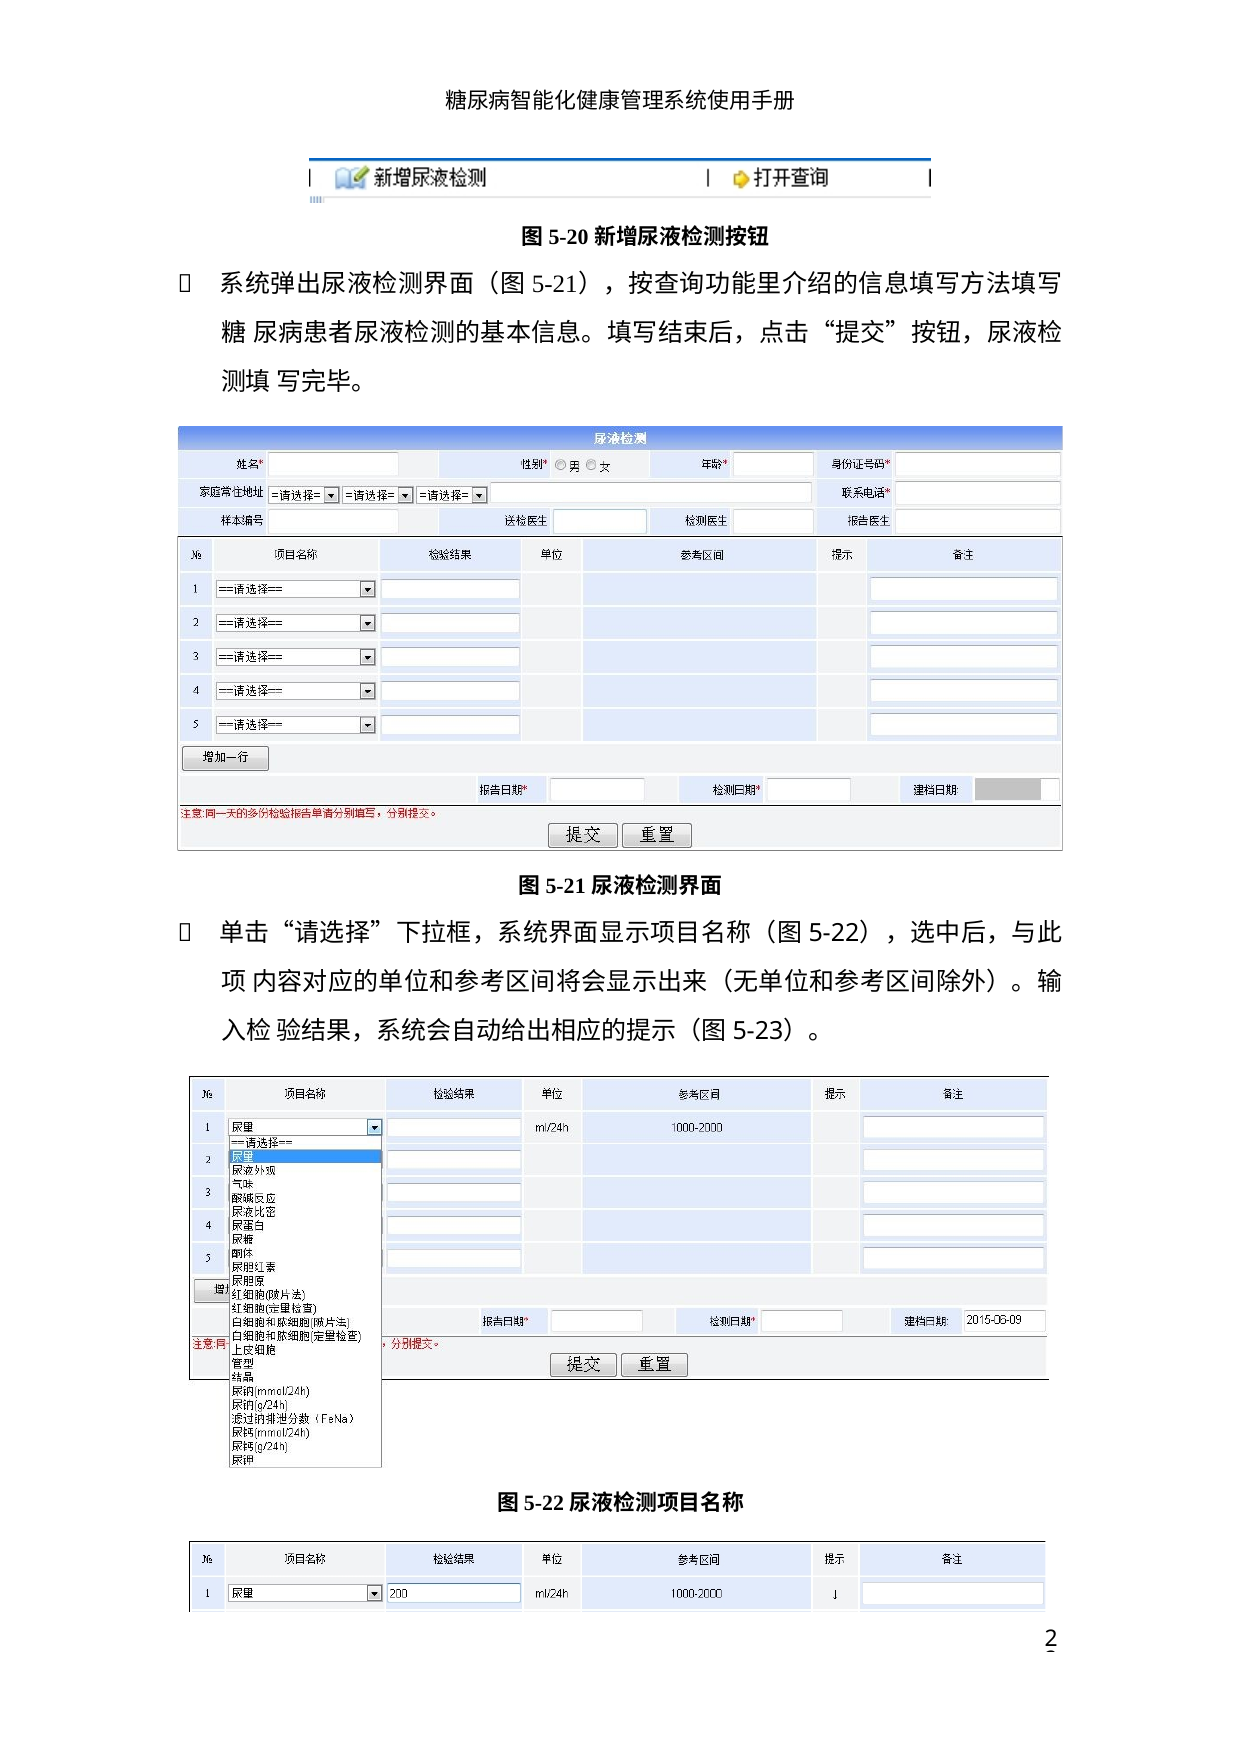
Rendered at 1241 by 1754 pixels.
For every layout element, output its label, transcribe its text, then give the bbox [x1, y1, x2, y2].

picture [309, 158, 931, 203]
text 图 5-20 新增尿液检测按钮 [521, 219, 1077, 250]
picture [188, 1075, 1049, 1468]
text 图 5-21 尿液检测界面 [219, 851, 1021, 900]
text 图 5-22 尿液检测项目名称 [219, 1468, 1022, 1517]
text  系统弹出尿液检测界面（图 5-21），按查询功能里介绍的信息填写方法填写糖 尿病患者尿液检测的基本信息。填写结束后，点击“提交”按钮，尿液检测填 写完毕。 [177, 263, 1063, 397]
picture [188, 1540, 1046, 1612]
text  单击“请选择”下拉框，系统界面显示项目名称（图 5-22），选中后，与此项 内容对应的单位和参考区间将会显示出来（无单位和参考区间除外）。输入检 验结果，系统会自动给出相应的提示（图 5-23）。 [177, 913, 1063, 1047]
picture [177, 426, 1063, 851]
